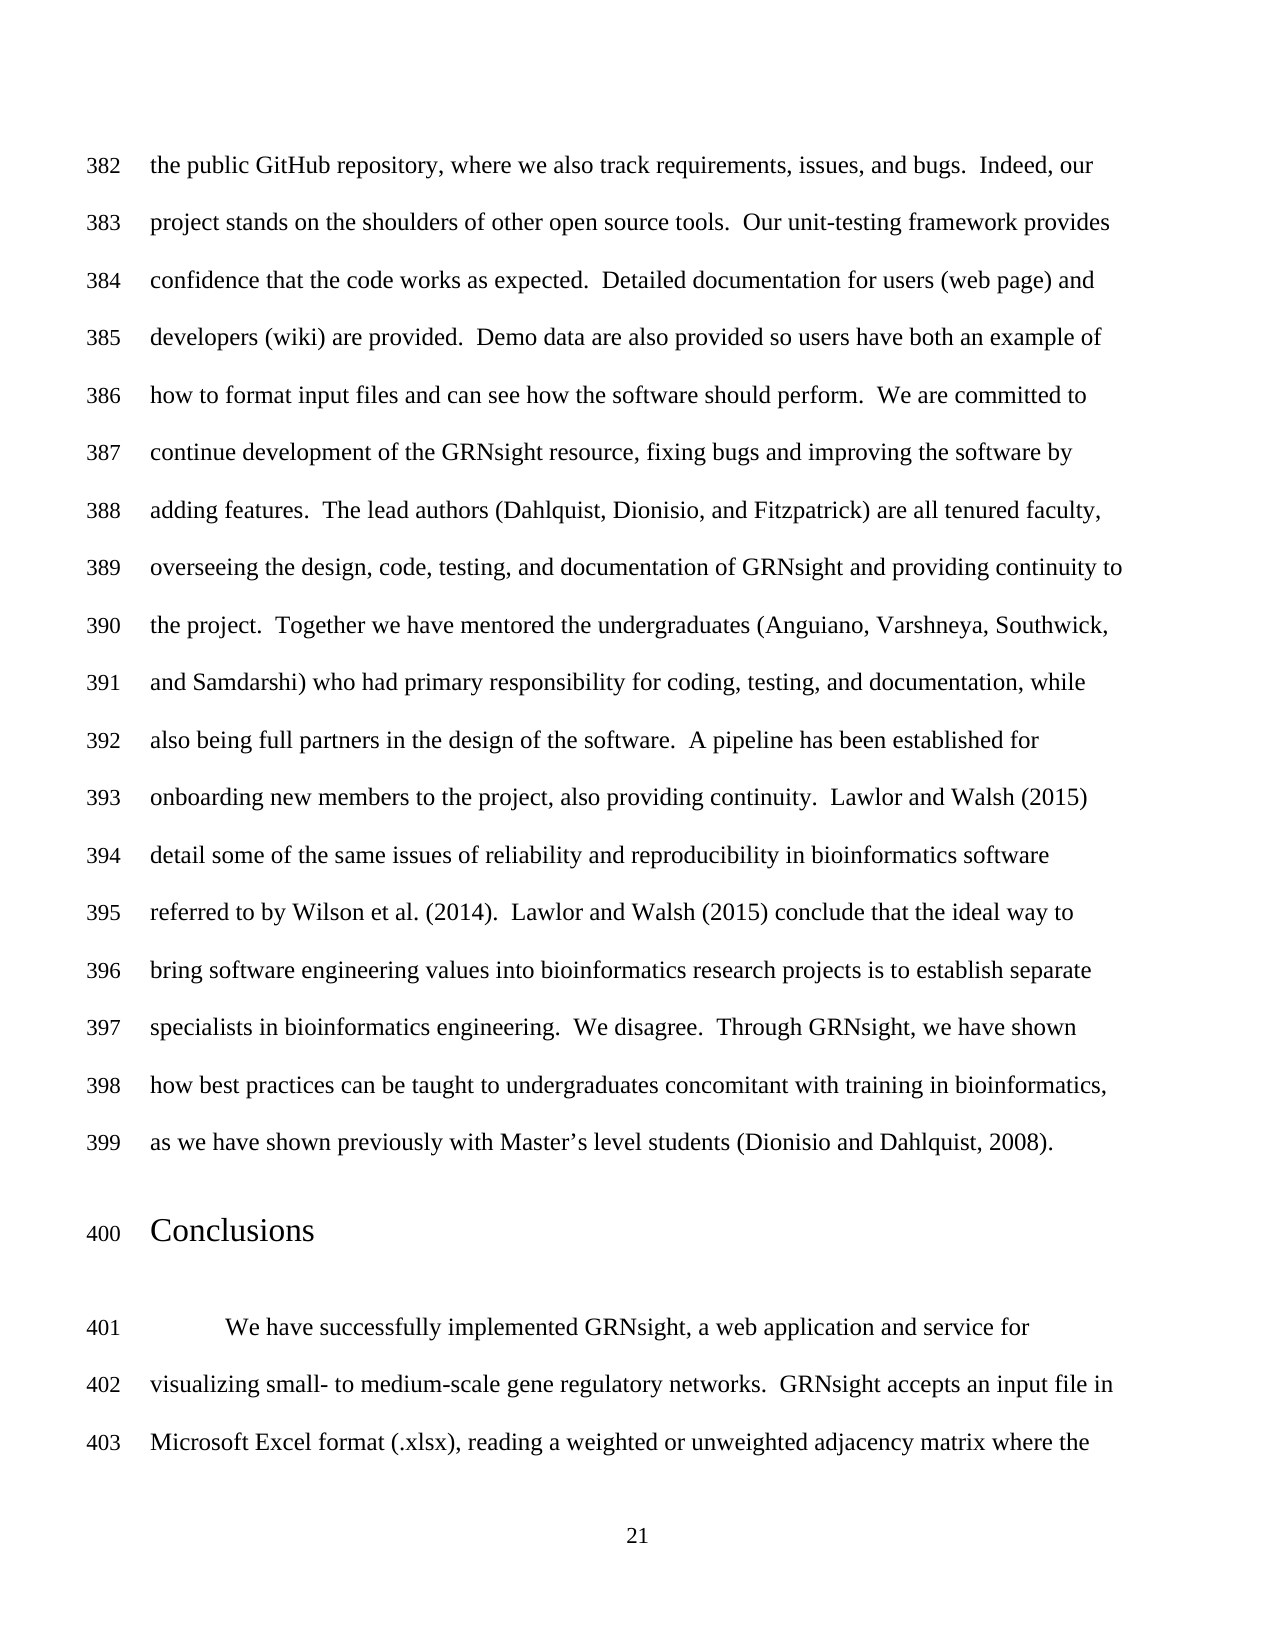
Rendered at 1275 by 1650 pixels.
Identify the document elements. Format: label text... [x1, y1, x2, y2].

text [150, 150, 1125, 1156]
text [150, 1312, 1125, 1455]
subtitle Conclusions [150, 1210, 1125, 1248]
